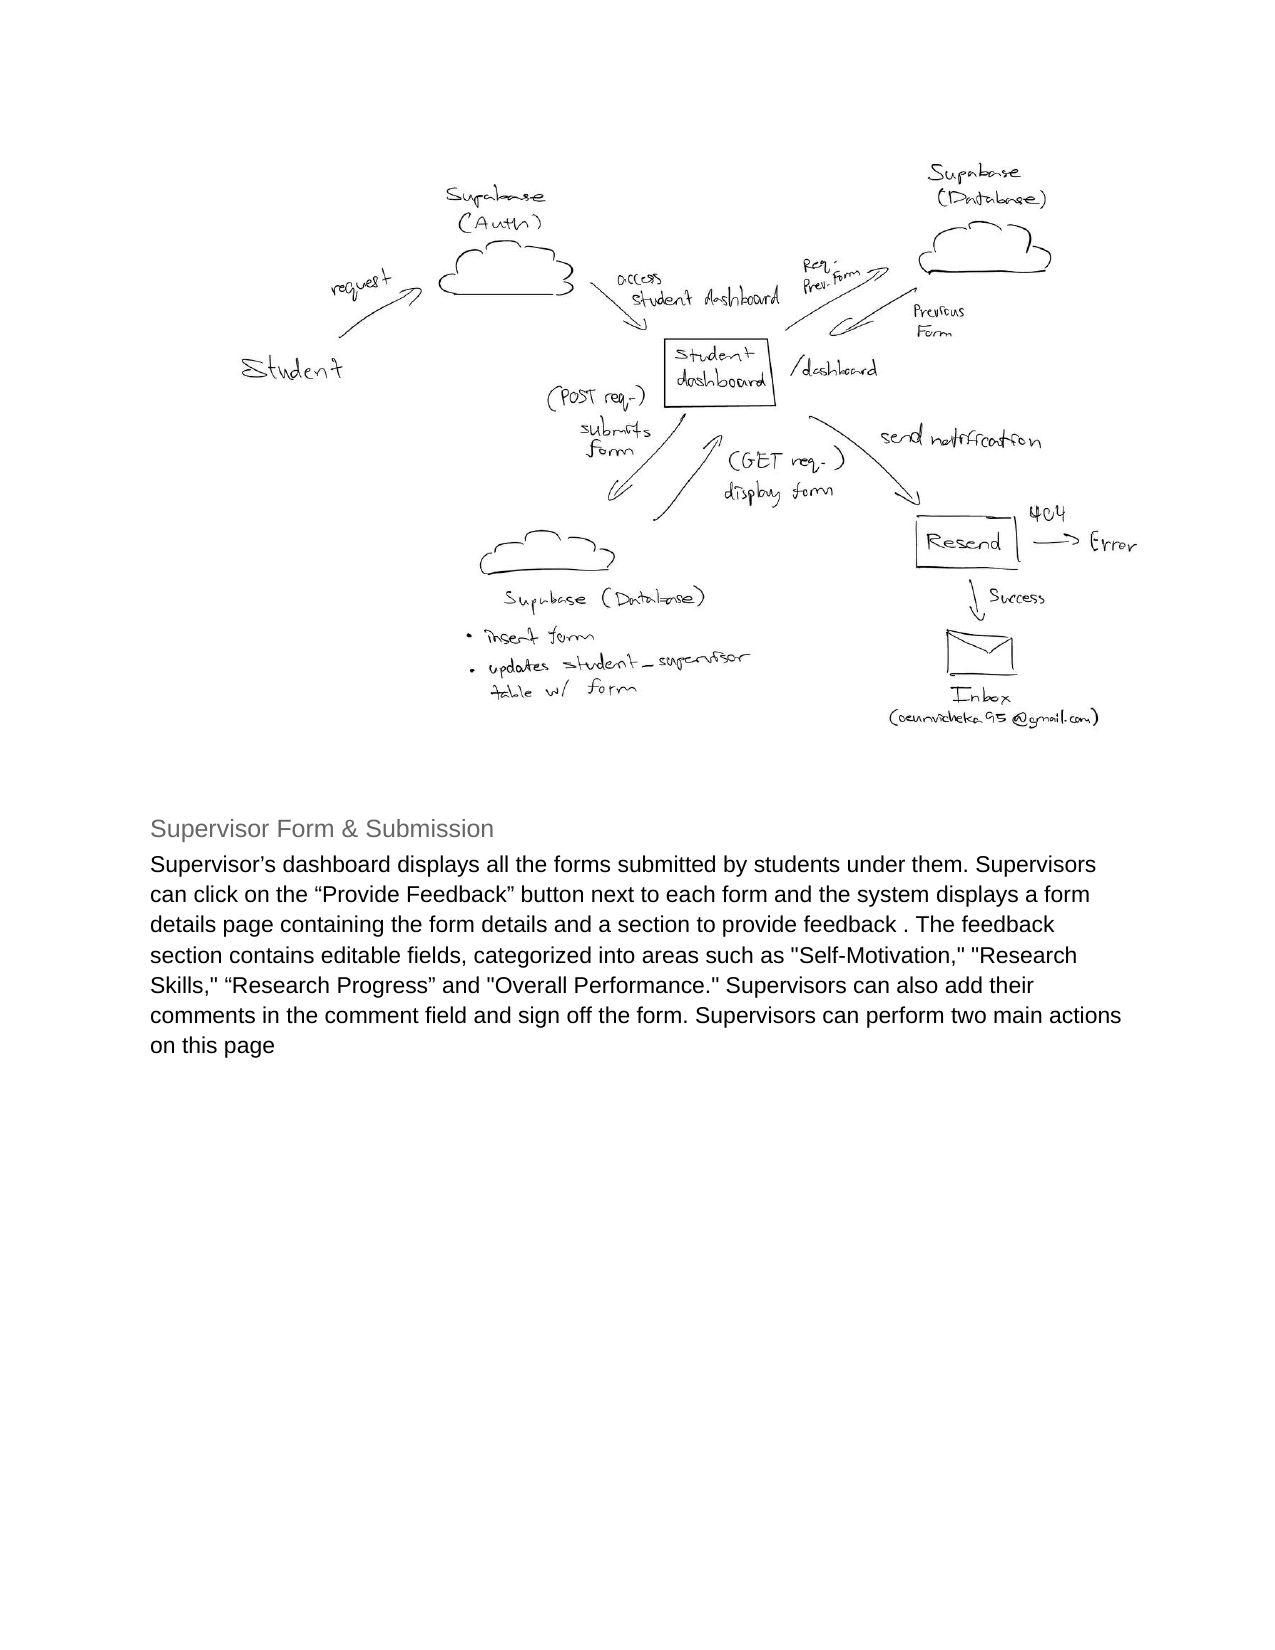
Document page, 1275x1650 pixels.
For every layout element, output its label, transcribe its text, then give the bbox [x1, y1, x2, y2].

text Supervisor’s dashboard displays all the forms submitted by students under them. Supervisors can click on the “Provide Feedback” button next to each form and the system displays a form details page containing the form details and a section to provide feedback . The feedback section contains editable fields, categorized into areas such as "Self-Motivation," "Research Skills," “Research Progress” and "Overall Performance." Supervisors can also add their comments in the comment field and sign off the form. Supervisors can perform two main actions on this page [150, 851, 1125, 1059]
subtitle Supervisor Form & Submission [150, 814, 1125, 843]
picture [225, 150, 1138, 751]
